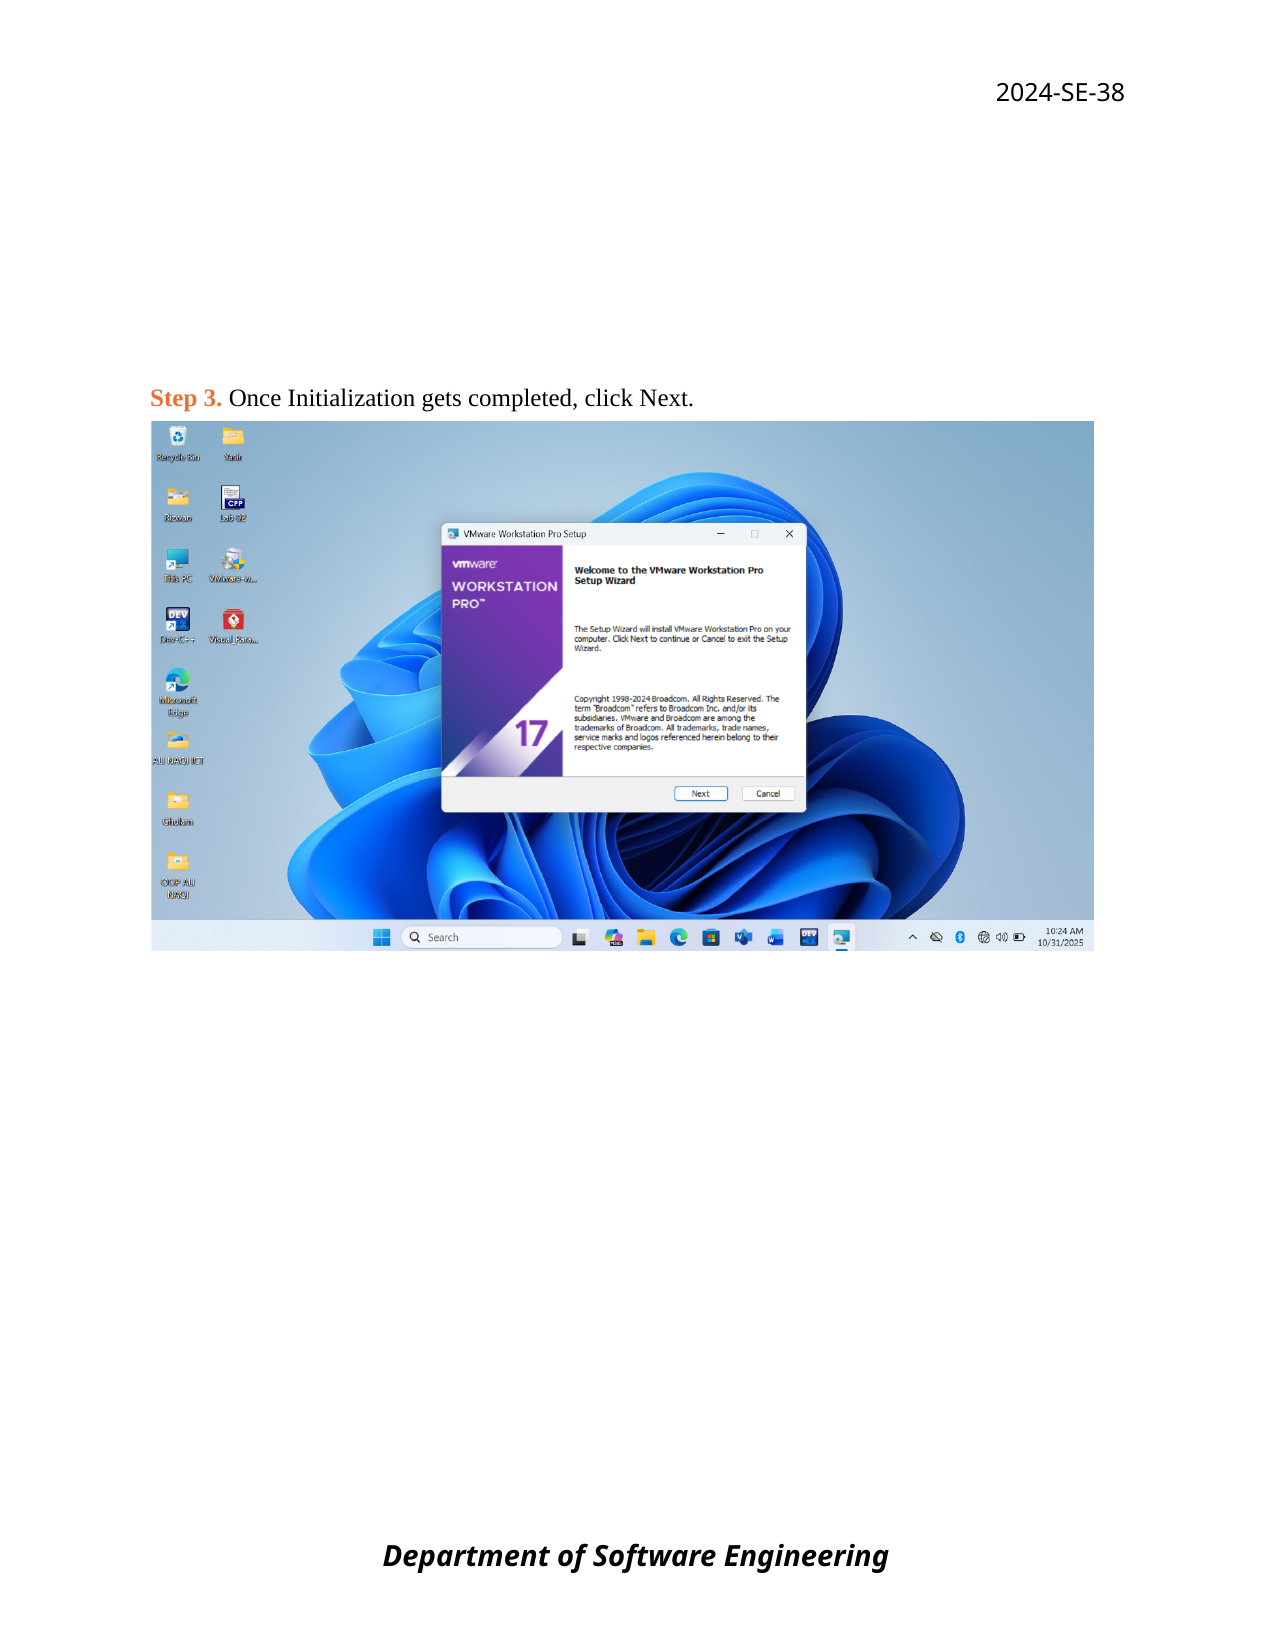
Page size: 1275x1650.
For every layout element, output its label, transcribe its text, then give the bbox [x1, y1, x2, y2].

picture [150, 421, 1093, 950]
text Step 3. Once Initialization gets completed, click Next. [150, 383, 1125, 412]
